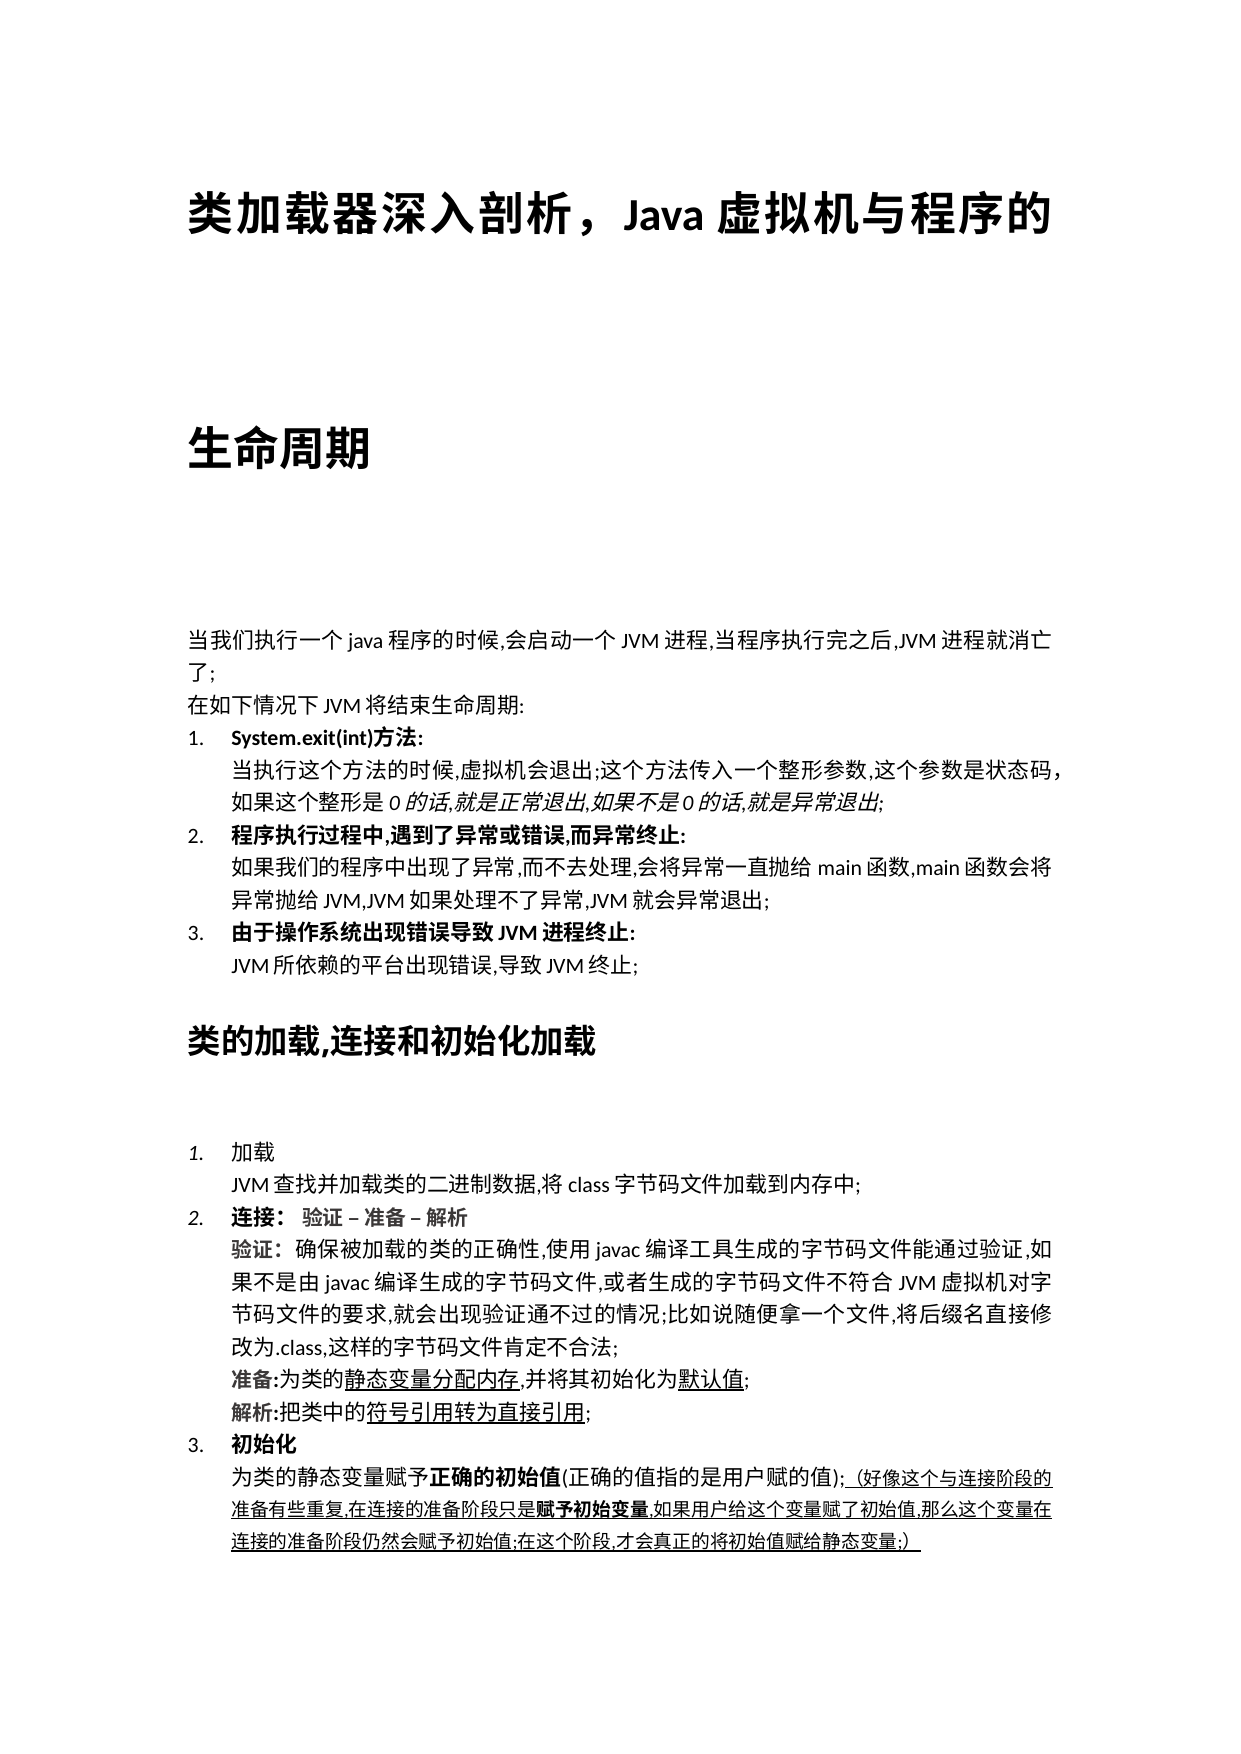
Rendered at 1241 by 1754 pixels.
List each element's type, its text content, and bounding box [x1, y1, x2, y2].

list 由于操作系统出现错误导致JVM进程终止: [187, 915, 1053, 947]
list 为类的静态变量赋予正确的初始值(正确的值指的是用户赋的值);（好像这个与连接阶段的准备有些重复,在连接的准备阶段只是赋予初始变量,如果用户给这个变量赋了初始值,那么这个变量在连接的准备阶段仍然会赋予初始值;在这个阶段,才会真正的将初始值赋给静态变量;） [231, 1459, 1053, 1557]
list 准备:为类的静态变量分配内存,并将其初始化为默认值; [231, 1362, 1053, 1394]
subtitle 类加载器深入剖析，Java虚拟机与程序的生命周期 [187, 162, 1053, 494]
list 解析:把类中的符号引用转为直接引用; [231, 1394, 1053, 1427]
list 如果我们的程序中出现了异常,而不去处理,会将异常一直抛给main函数,main函数会将异常抛给JVM,JVM如果处理不了异常,JVM就会异常退出; [231, 850, 1053, 915]
list 程序执行过程中,遇到了异常或错误,而异常终止: [187, 817, 1053, 850]
list 当执行这个方法的时候,虚拟机会退出;这个方法传入一个整形参数,这个参数是状态码，如果这个整形是0的话,就是正常退出,如果不是0的话,就是异常退出; [231, 752, 1053, 817]
list 初始化 [187, 1427, 1053, 1459]
list JVM查找并加载类的二进制数据,将class字节码文件加载到内存中; [231, 1167, 1053, 1199]
text 当我们执行一个java程序的时候,会启动一个JVM进程,当程序执行完之后,JVM进程就消亡了; [187, 622, 1053, 687]
list JVM所依赖的平台出现错误,导致JVM终止; [231, 947, 1053, 980]
list System.exit(int)方法: [187, 720, 1053, 752]
list 加载 [187, 1134, 1053, 1167]
text 在如下情况下JVM将结束生命周期: [187, 687, 1053, 720]
list 连接： 验证 – 准备 – 解析 [187, 1199, 1053, 1232]
subtitle 类的加载,连接和初始化加载 [187, 1007, 1053, 1072]
list 验证：确保被加载的类的正确性,使用javac编译工具生成的字节码文件能通过验证,如果不是由javac编译生成的字节码文件,或者生成的字节码文件不符合JVM虚拟机对字节码文件的要求,就会出现验证通不过的情况;比如说随便拿一个文件,将后缀名直接修改为.class,这样的字节码文件肯定不合法; [231, 1232, 1053, 1362]
